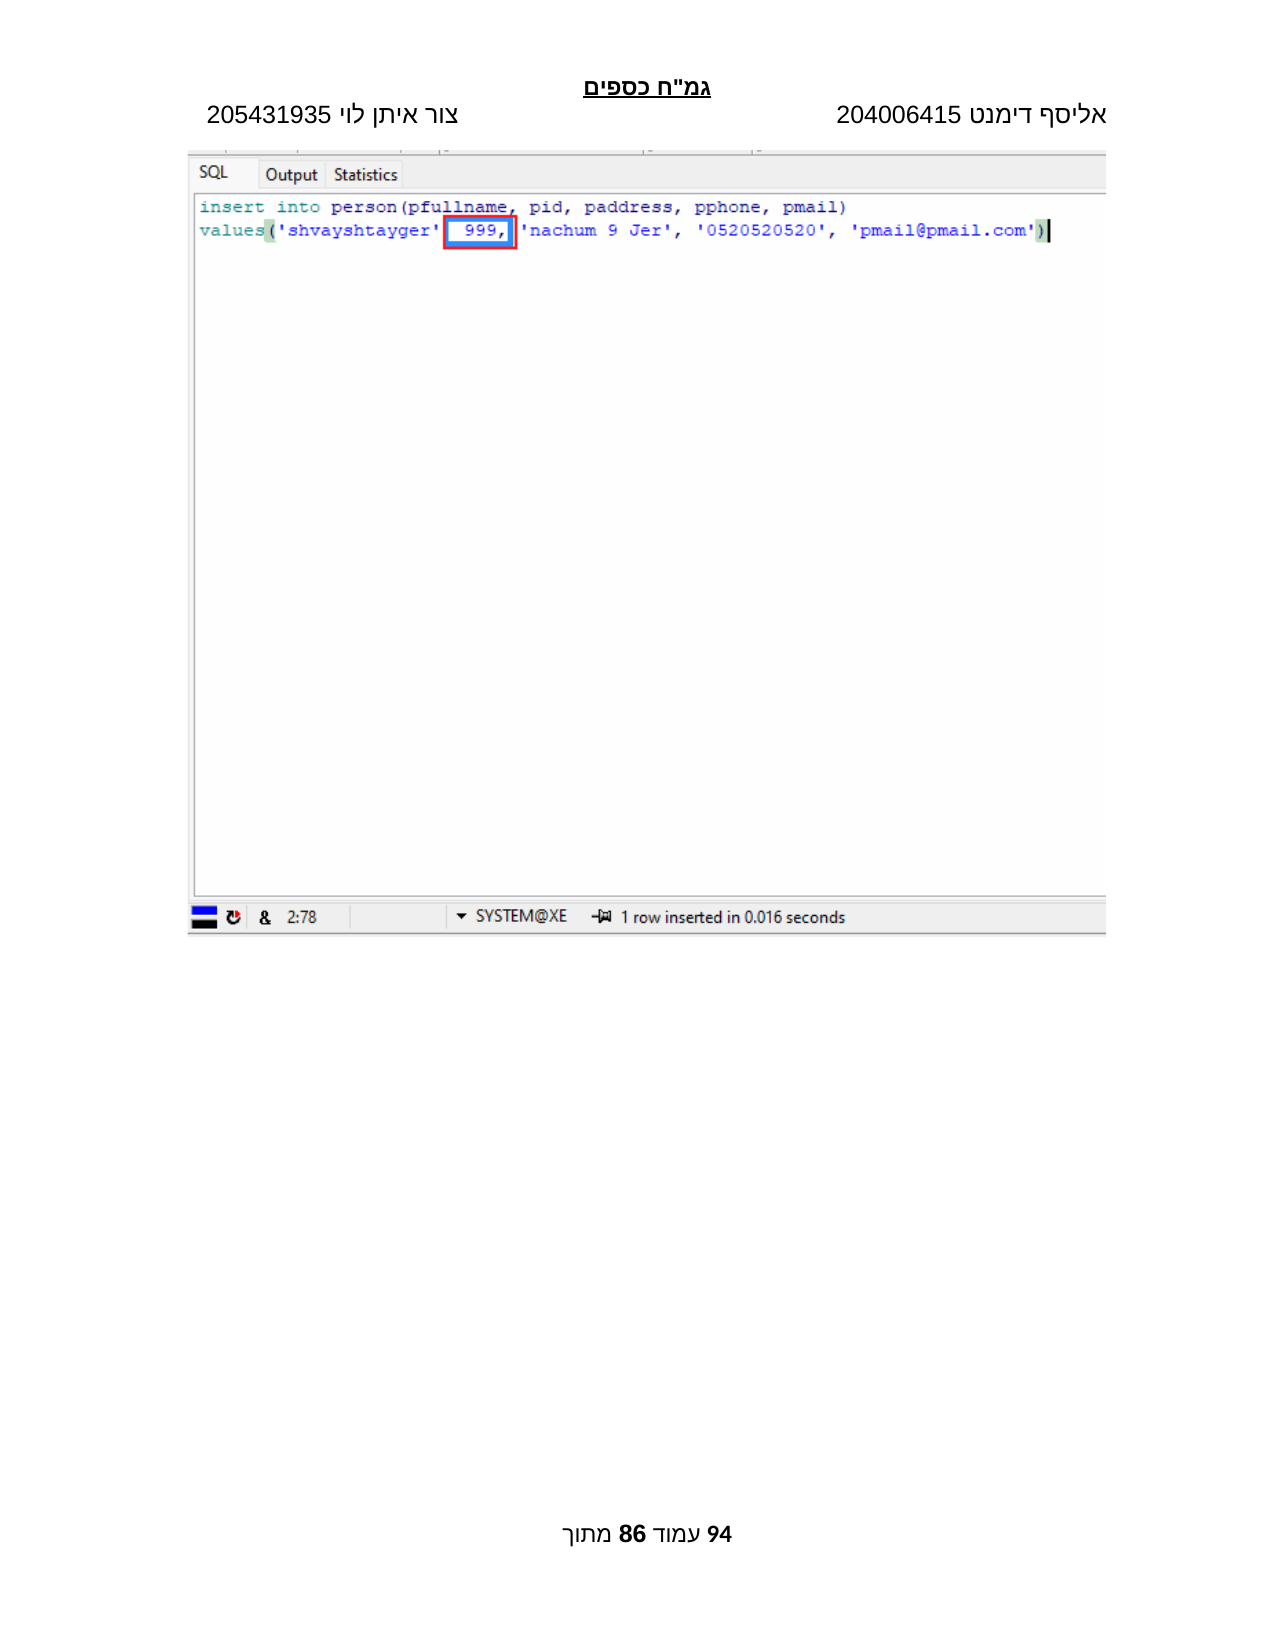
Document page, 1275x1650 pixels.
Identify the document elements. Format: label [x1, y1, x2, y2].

picture [187, 150, 1107, 937]
